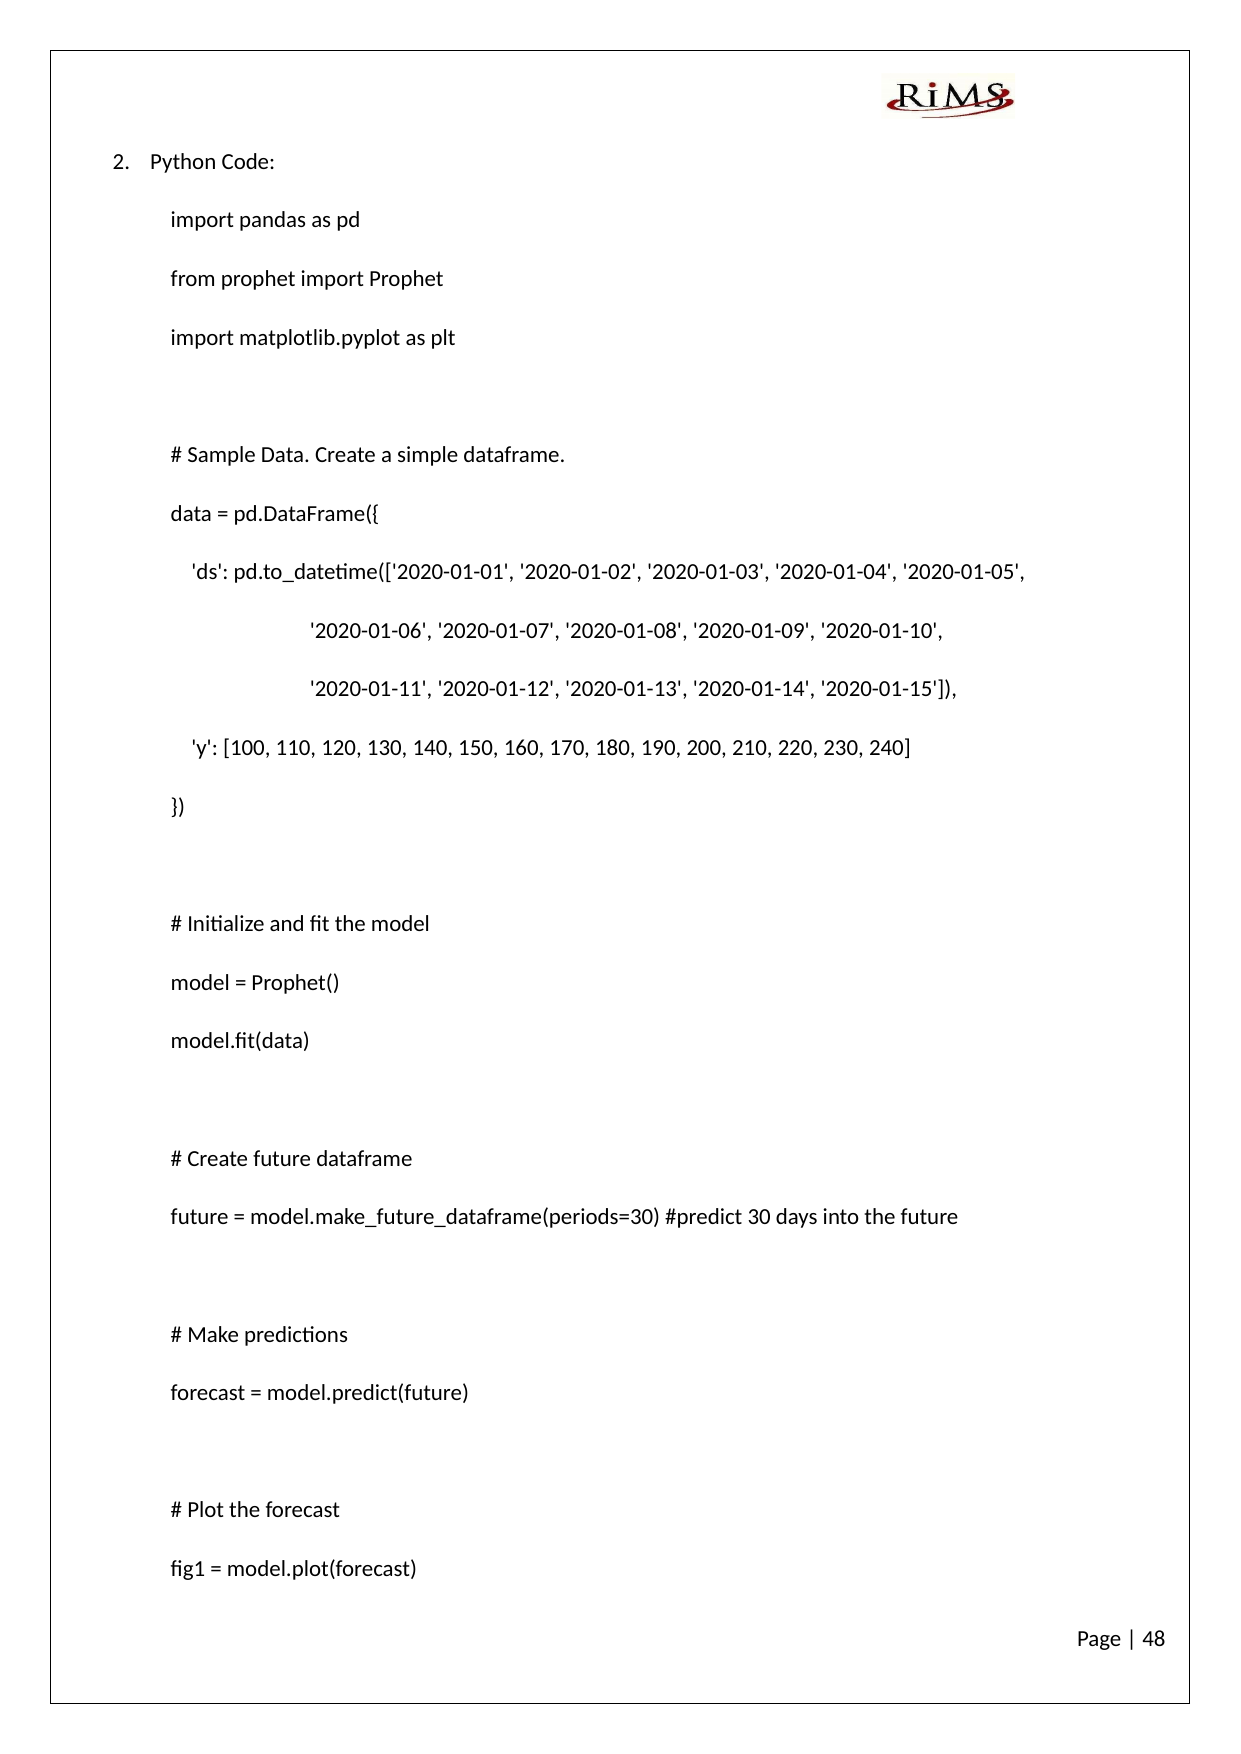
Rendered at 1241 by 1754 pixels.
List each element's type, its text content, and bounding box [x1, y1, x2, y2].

text import pandas as pd [150, 205, 1165, 233]
list Python Code: [112, 147, 1165, 175]
text 'ds': pd.to_datetime(['2020-01-01', '2020-01-02', '2020-01-03', '2020-01-04', '2020-01-05', [150, 557, 1165, 585]
text future = model.make_future_dataframe(periods=30) #predict 30 days into the future [150, 1202, 1165, 1230]
picture [881, 73, 1016, 119]
text 'y': [100, 110, 120, 130, 140, 150, 160, 170, 180, 190, 200, 210, 220, 230, 240] [150, 733, 1165, 761]
text # Make predictions [150, 1320, 1165, 1348]
text model = Prophet() [150, 968, 1165, 996]
text model.fit(data) [150, 1026, 1165, 1054]
text '2020-01-11', '2020-01-12', '2020-01-13', '2020-01-14', '2020-01-15']), [150, 674, 1165, 703]
text data = pd.DataFrame({ [150, 499, 1165, 527]
text # Sample Data. Create a simple dataframe. [150, 440, 1165, 468]
text fig1 = model.plot(forecast) [150, 1554, 1165, 1582]
text import matplotlib.pyplot as plt [150, 323, 1165, 351]
text # Initialize and fit the model [150, 909, 1165, 937]
text forecast = model.predict(future) [150, 1378, 1165, 1406]
text from prophet import Prophet [150, 264, 1165, 292]
text # Create future dataframe [150, 1144, 1165, 1172]
text }) [150, 792, 1165, 820]
text # Plot the forecast [150, 1496, 1165, 1524]
text '2020-01-06', '2020-01-07', '2020-01-08', '2020-01-09', '2020-01-10', [150, 616, 1165, 644]
